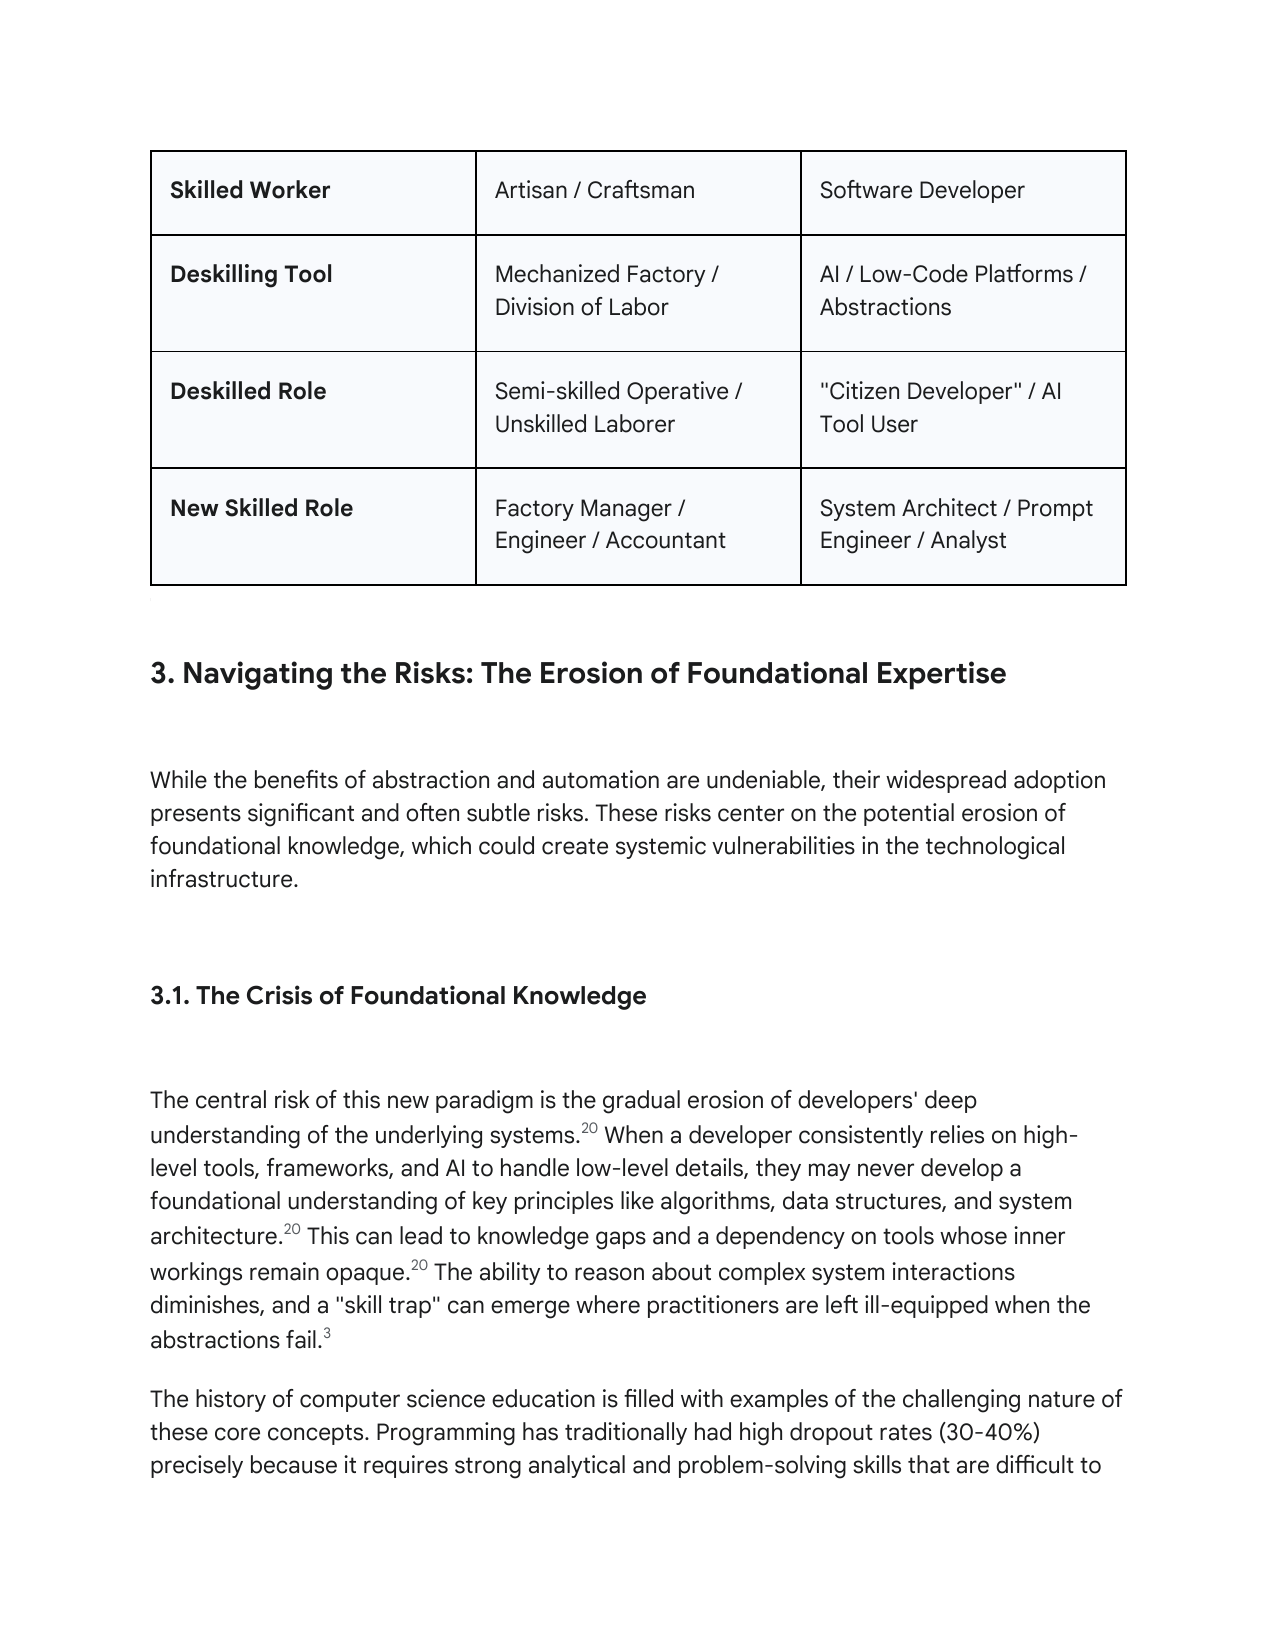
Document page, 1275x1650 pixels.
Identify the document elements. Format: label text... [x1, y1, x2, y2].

table_cell Factory Manager / Engineer / Accountant [477, 469, 800, 584]
table_cell Deskilled Role [152, 352, 475, 467]
subtitle 3. Navigating the Risks: The Erosion of Foundational Expertise [150, 655, 1125, 691]
table_cell Software Developer [802, 152, 1125, 234]
table_cell Semi-skilled Operative / Unskilled Laborer [477, 352, 800, 467]
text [150, 1385, 1125, 1479]
table_cell AI / Low-Code Platforms / Abstractions [802, 236, 1125, 351]
text While the benefits of abstraction and automation are undeniable, their widespread adoption presents significant and often subtle risks. These risks center on the potential erosion of foundational knowledge, which could create systemic vulnerabilities in the technological infrastructure. [150, 767, 1125, 894]
table_cell Skilled Worker [152, 152, 475, 234]
subtitle 3.1. The Crisis of Foundational Knowledge [150, 980, 1125, 1012]
table_cell Deskilling Tool [152, 236, 475, 351]
table_cell Artisan / Craftsman [477, 152, 800, 234]
table_cell New Skilled Role [152, 469, 475, 584]
table_cell Mechanized Factory / Division of Labor [477, 236, 800, 351]
text The central risk of this new paradigm is the gradual erosion of developers' deep understanding of the underlying systems.20 When a developer consistently relies on high-level tools, frameworks, and AI to handle low-level details, they may never develop a foundational understanding of key principles like algorithms, data structures, and system architecture.20 This can lead to knowledge gaps and a dependency on tools whose inner workings remain opaque.20 The ability to reason about complex system interactions diminishes, and a "skill trap" can emerge where practitioners are left ill-equipped when the abstractions fail.3 [150, 1086, 1125, 1356]
table_cell "Citizen Developer" / AI Tool User [802, 352, 1125, 467]
table_cell System Architect / Prompt Engineer / Analyst [802, 469, 1125, 584]
